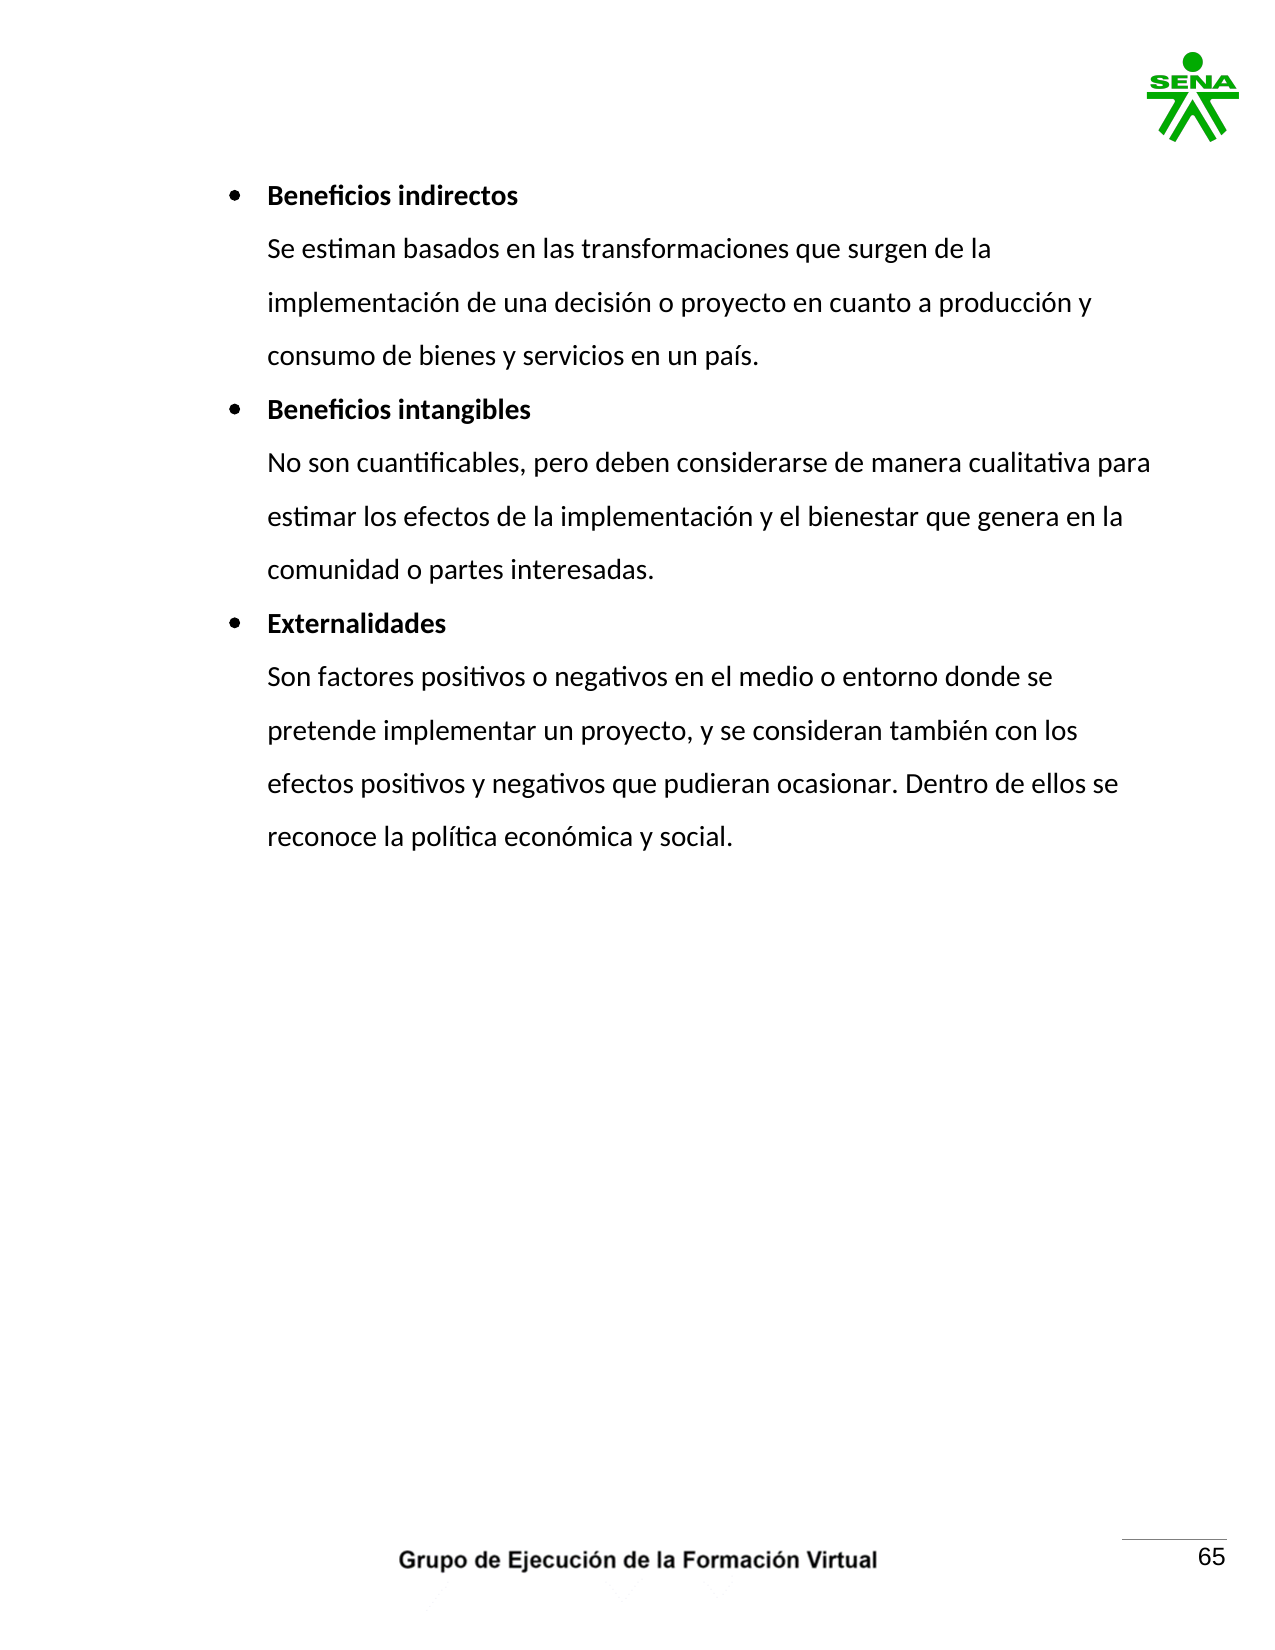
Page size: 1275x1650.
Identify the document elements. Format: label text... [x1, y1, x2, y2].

list Son factores positivos o negativos en el medio o entorno donde se pretende implementar un proyecto, y se consideran también con los efectos positivos y negativos que pudieran ocasionar. Dentro de ellos se reconoce la política económica y social. [267, 658, 1157, 854]
list Beneficios indirectos [229, 177, 1157, 213]
list Externalidades [229, 605, 1157, 640]
picture [1146, 52, 1239, 142]
picture [0, 1500, 1275, 1611]
list Se estiman basados en las transformaciones que surgen de la implementación de una decisión o proyecto en cuanto a producción y consumo de bienes y servicios en un país. [267, 231, 1157, 373]
list No son cuantificables, pero deben considerarse de manera cualitativa para estimar los efectos de la implementación y el bienestar que genera en la comunidad o partes interesadas. [267, 444, 1157, 587]
list Beneficios intangibles [229, 391, 1157, 427]
